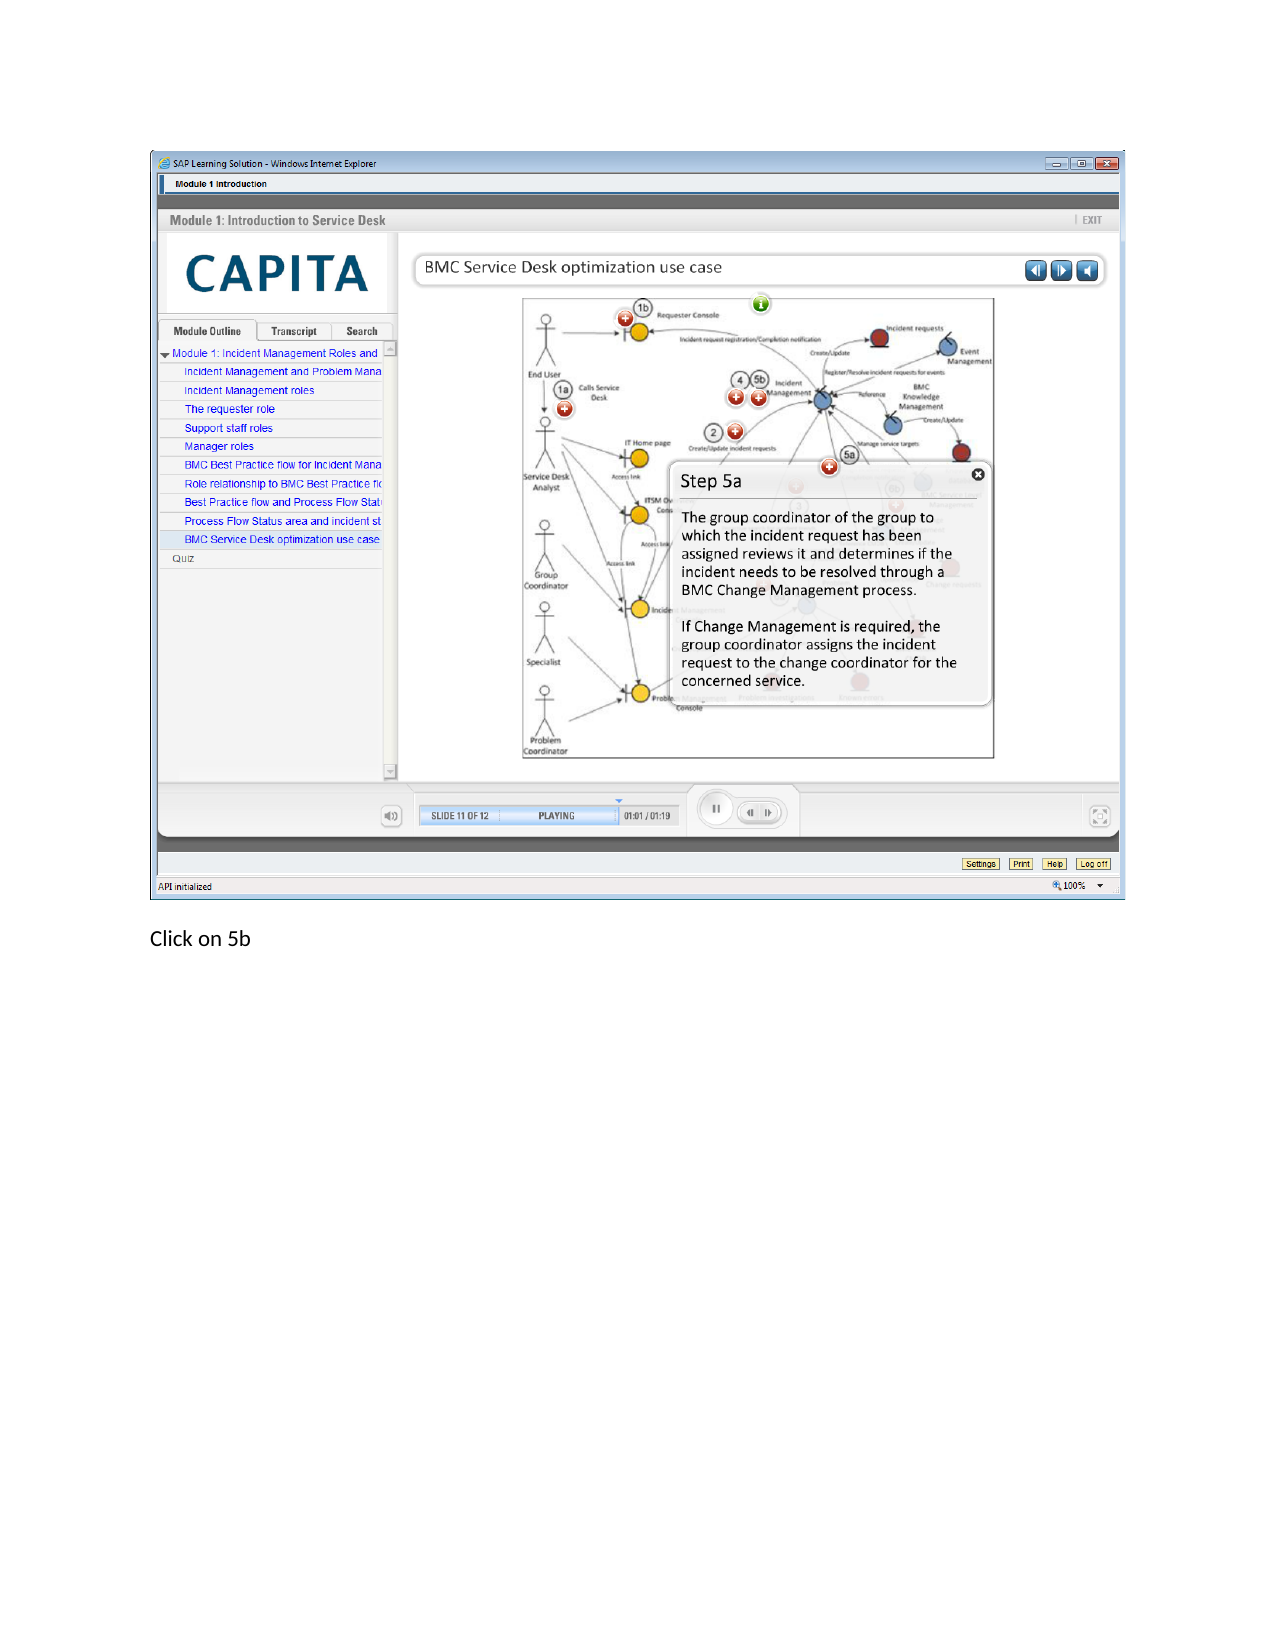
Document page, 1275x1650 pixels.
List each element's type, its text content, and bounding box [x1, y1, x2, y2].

picture [150, 150, 1125, 900]
text Click on 5b [150, 924, 1125, 953]
